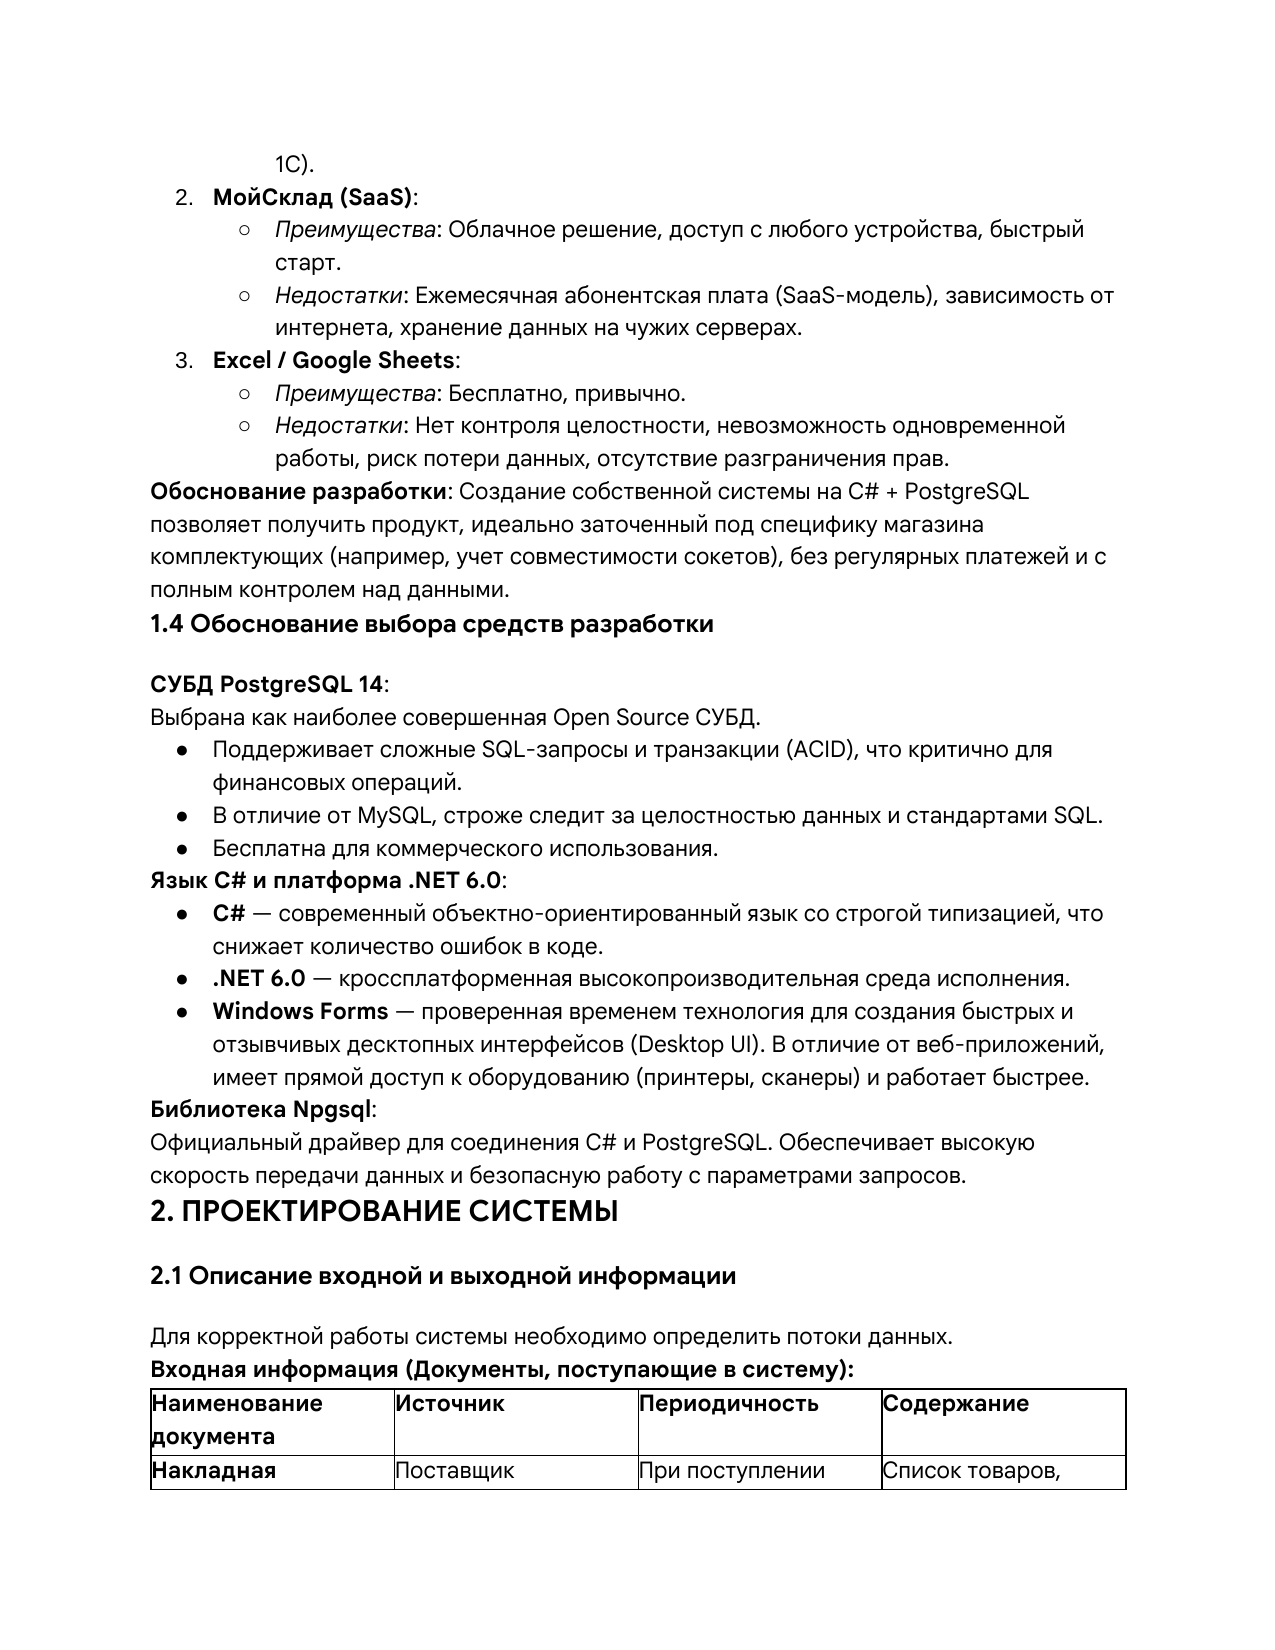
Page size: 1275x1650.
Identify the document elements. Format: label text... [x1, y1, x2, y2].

table_header Наименование документа [152, 1390, 394, 1454]
table_header Периодичность [639, 1390, 881, 1454]
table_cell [152, 1456, 394, 1488]
table_header Содержание [883, 1390, 1125, 1454]
text Для корректной работы системы необходимо определить потоки данных. [150, 1322, 1125, 1351]
table_header Источник [395, 1390, 638, 1454]
text СУБД PostgreSQL 14: [150, 670, 1125, 699]
text Входная информация (Документы, поступающие в систему): [150, 1355, 1125, 1384]
text Обоснование разработки: Создание собственной системы на C# + PostgreSQL позволяет получить продукт, идеально заточенный под специфику магазина комплектующих (например, учет совместимости сокетов), без регулярных платежей и с полным контролем над данными. [150, 477, 1125, 604]
list Excel / Google Sheets: [175, 346, 1125, 375]
list МойСклад (SaaS): [175, 183, 1125, 211]
list Преимущества: Бесплатно, привычно. [237, 379, 1125, 408]
text Выбрана как наиболее совершенная Open Source СУБД. [150, 703, 1125, 732]
text Официальный драйвер для соединения C# и PostgreSQL. Обеспечивает высокую скорость передачи данных и безопасную работу с параметрами запросов. [150, 1128, 1125, 1189]
text Язык C# и платформа .NET 6.0: [150, 866, 1125, 895]
subtitle 2. ПРОЕКТИРОВАНИЕ СИСТЕМЫ [150, 1193, 1125, 1230]
list В отличие от MySQL, строже следит за целостностью данных и стандартами SQL. [175, 801, 1125, 830]
subtitle 2.1 Описание входной и выходной информации [150, 1260, 1125, 1292]
list Недостатки: Ежемесячная абонентская плата (SaaS-модель), зависимость от интернета, хранение данных на чужих серверах. [237, 281, 1125, 342]
list Поддерживает сложные SQL-запросы и транзакции (ACID), что критично для финансовых операций. [175, 736, 1125, 797]
list Преимущества: Облачное решение, доступ с любого устройства, быстрый старт. [237, 215, 1125, 277]
list Недостатки: Нет контроля целостности, невозможность одновременной работы, риск потери данных, отсутствие разграничения прав. [237, 412, 1125, 473]
text Библиотека Npgsql: [150, 1095, 1125, 1124]
table_cell Поставщик [395, 1456, 638, 1488]
table_cell При поступлении [639, 1456, 881, 1488]
list C# — современный объектно-ориентированный язык со строгой типизацией, что снижает количество ошибок в коде. [175, 899, 1125, 961]
list Windows Forms — проверенная временем технология для создания быстрых и отзывчивых десктопных интерфейсов (Desktop UI). В отличие от веб-приложений, имеет прямой доступ к оборудованию (принтеры, сканеры) и работает быстрее. [175, 997, 1125, 1091]
list .NET 6.0 — кроссплатформенная высокопроизводительная среда исполнения. [175, 964, 1125, 993]
list Бесплатна для коммерческого использования. [175, 834, 1125, 862]
subtitle 1.4 Обоснование выбора средств разработки [150, 608, 1125, 639]
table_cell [883, 1456, 1125, 1488]
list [237, 150, 1125, 179]
